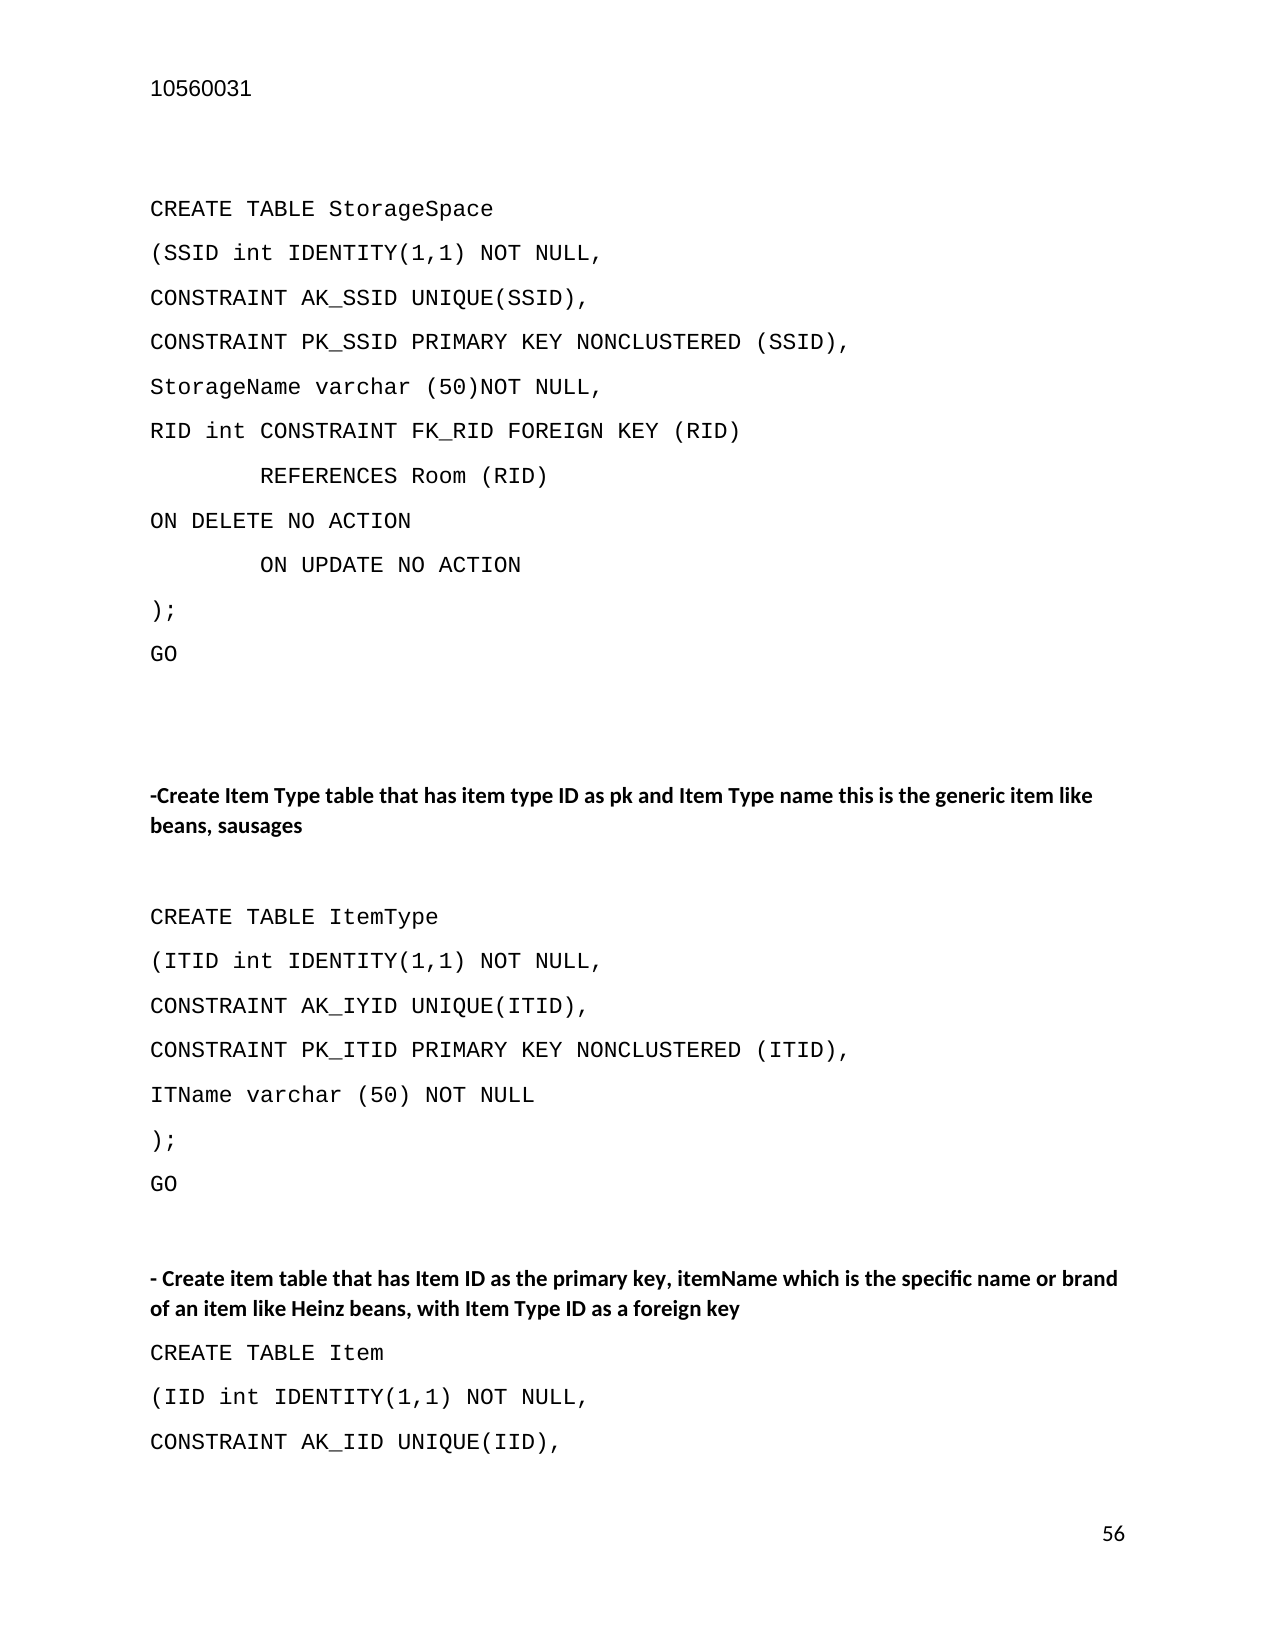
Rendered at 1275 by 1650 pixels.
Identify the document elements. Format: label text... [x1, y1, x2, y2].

text RID int CONSTRAINT FK_RID FOREIGN KEY (RID) [150, 420, 1125, 446]
text ON UPDATE NO ACTION [150, 553, 1125, 579]
text REFERENCES Room (RID) [150, 464, 1125, 490]
text GO [150, 643, 1125, 669]
text CONSTRAINT AK_SSID UNIQUE(SSID), [150, 286, 1125, 312]
text CREATE TABLE Item [150, 1341, 1125, 1367]
text CREATE TABLE StorageSpace [150, 197, 1125, 223]
text (SSID int IDENTITY(1,1) NOT NULL, [150, 241, 1125, 267]
text CONSTRAINT PK_SSID PRIMARY KEY NONCLUSTERED (SSID), [150, 331, 1125, 357]
text - Create item table that has Item ID as the primary key, itemName which is the specific name or brand of an item like Heinz beans, with Item Type ID as a foreign key [150, 1264, 1125, 1322]
text CONSTRAINT AK_IYID UNIQUE(ITID), [150, 994, 1125, 1020]
text CONSTRAINT AK_IID UNIQUE(IID), [150, 1430, 1125, 1456]
text (IID int IDENTITY(1,1) NOT NULL, [150, 1386, 1125, 1412]
text ITName varchar (50) NOT NULL [150, 1083, 1125, 1109]
text StorageName varchar (50)NOT NULL, [150, 375, 1125, 401]
text -Create Item Type table that has item type ID as pk and Item Type name this is the generic item like beans, sausages [150, 781, 1125, 839]
text CREATE TABLE ItemType [150, 905, 1125, 931]
text ON DELETE NO ACTION [150, 509, 1125, 535]
text CONSTRAINT PK_ITID PRIMARY KEY NONCLUSTERED (ITID), [150, 1039, 1125, 1065]
text (ITID int IDENTITY(1,1) NOT NULL, [150, 949, 1125, 976]
text ); [150, 1128, 1125, 1154]
text ); [150, 598, 1125, 624]
text GO [150, 1172, 1125, 1198]
